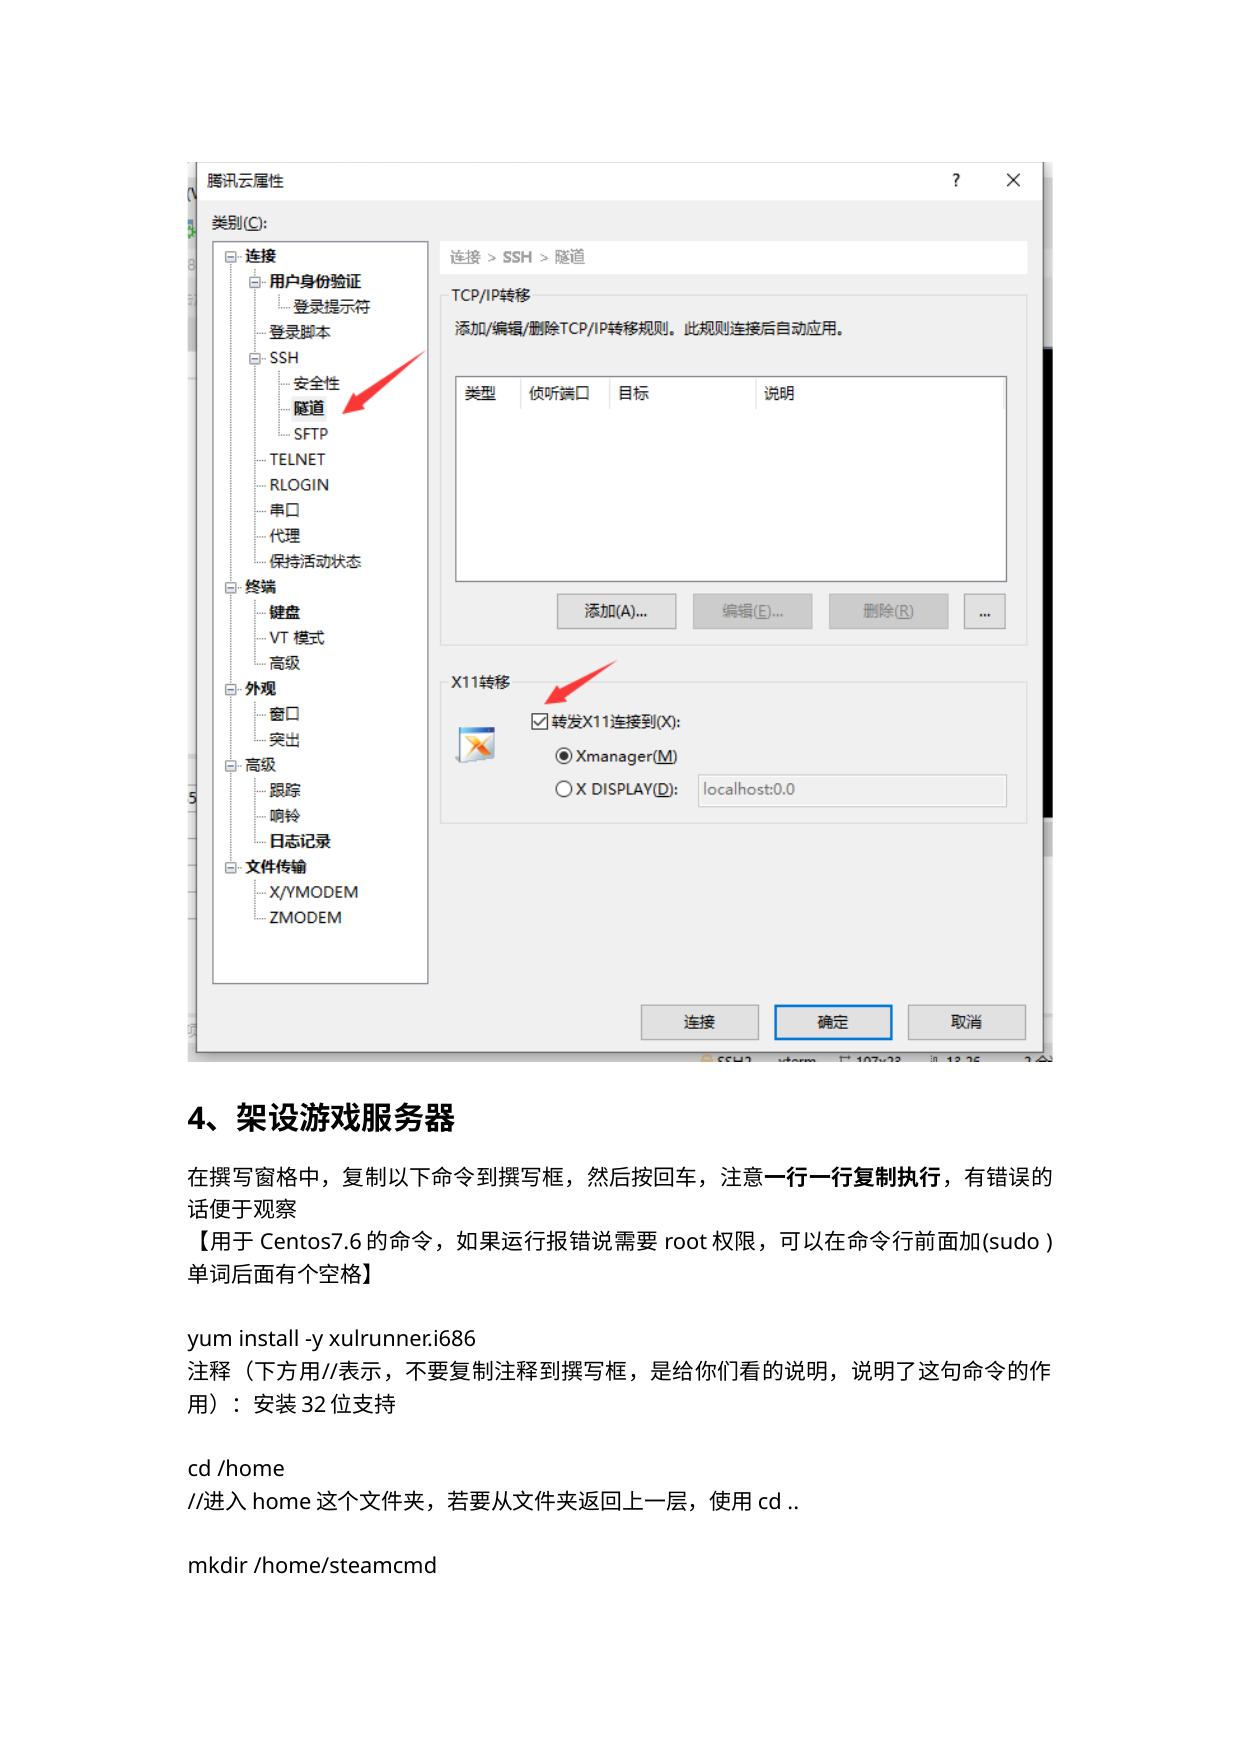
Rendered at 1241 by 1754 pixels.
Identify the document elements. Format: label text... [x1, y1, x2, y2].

text 在撰写窗格中，复制以下命令到撰写框，然后按回车，注意一行一行复制执行，有错误的话便于观察 [187, 1159, 1053, 1224]
text cd /home [187, 1452, 1053, 1484]
text 【用于Centos7.6的命令，如果运行报错说需要root权限，可以在命令行前面加(sudo )单词后面有个空格】 [187, 1224, 1053, 1289]
text mkdir /home/steamcmd [187, 1549, 1053, 1582]
subtitle 4、架设游戏服务器 [187, 1093, 1053, 1138]
text //进入home这个文件夹，若要从文件夹返回上一层，使用cd .. [187, 1484, 1053, 1517]
picture [187, 162, 1053, 1062]
text yum install -y xulrunner.i686 [187, 1322, 1053, 1354]
text 注释（下方用//表示，不要复制注释到撰写框，是给你们看的说明，说明了这句命令的作用）：安装32位支持 [187, 1354, 1053, 1419]
